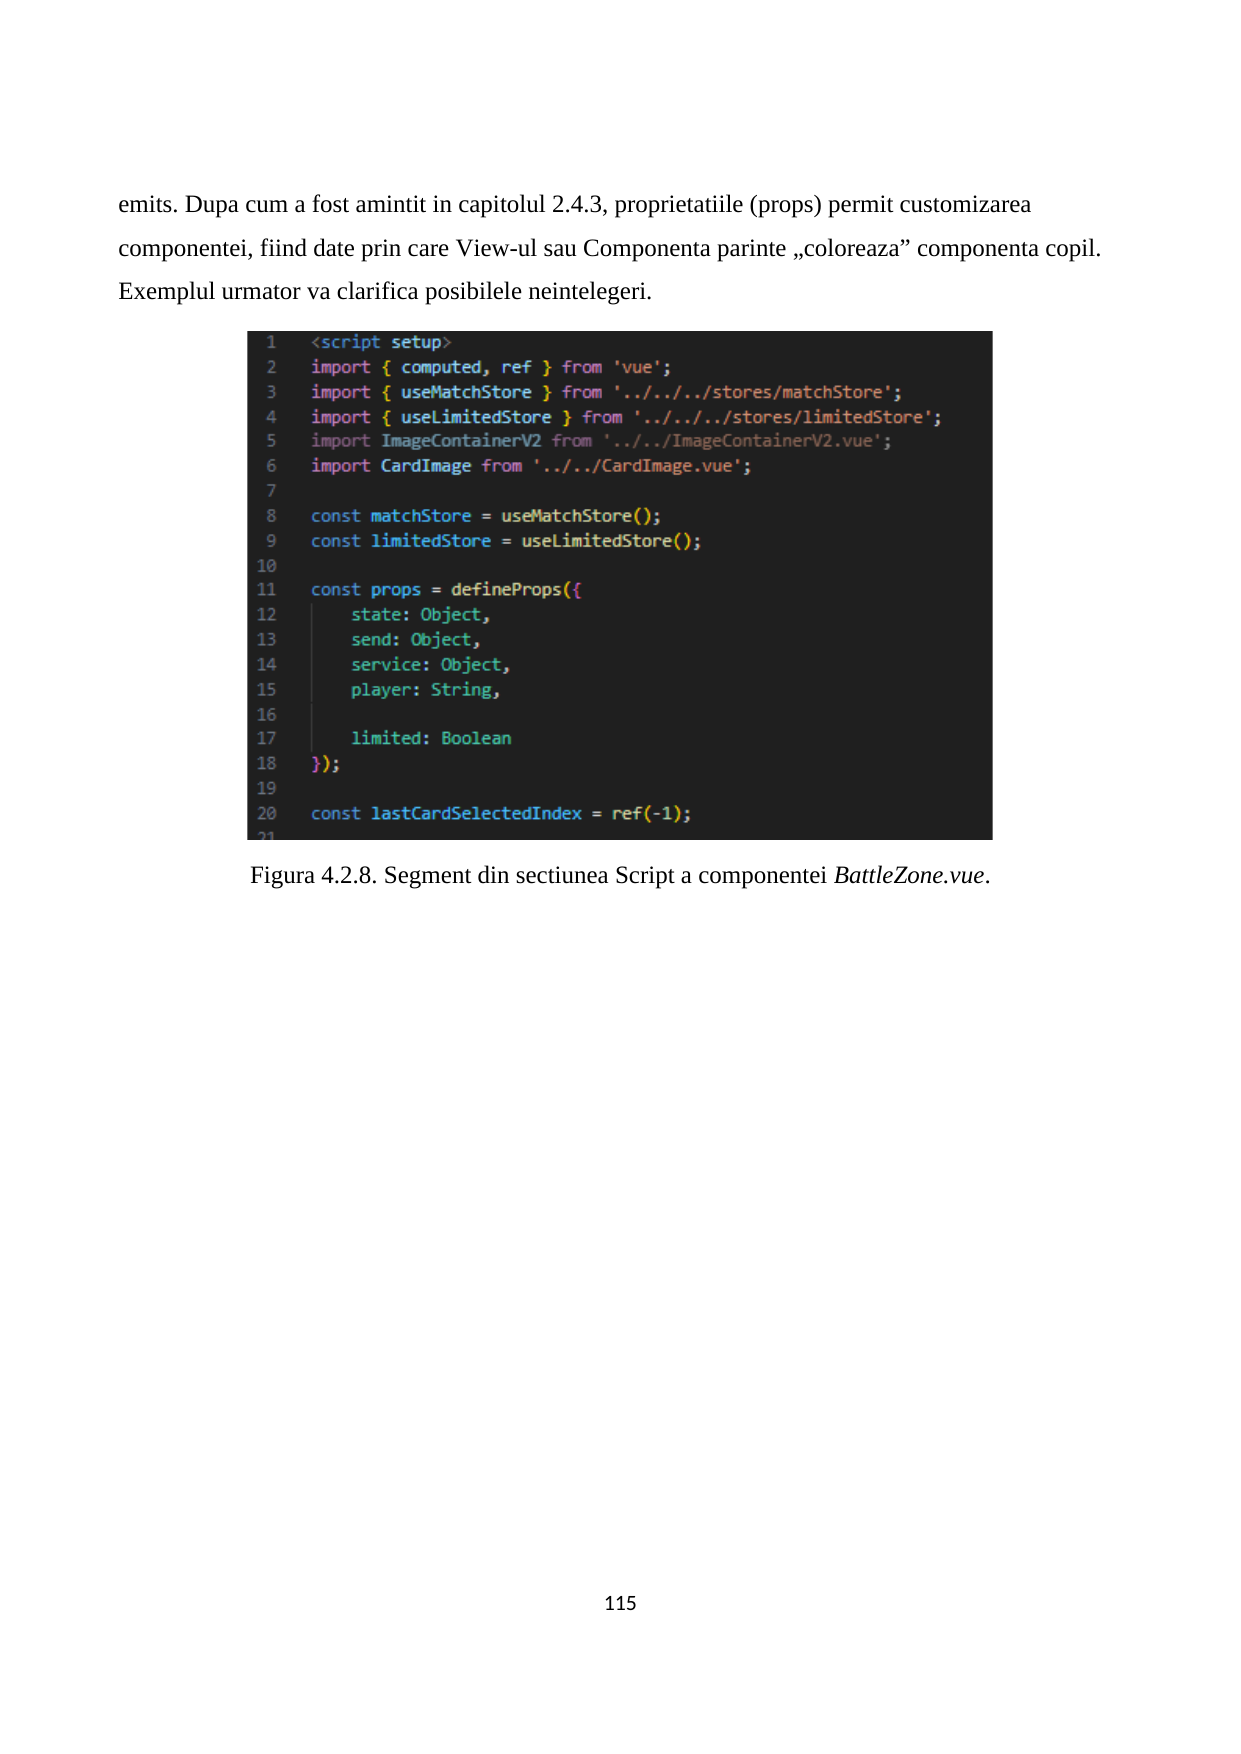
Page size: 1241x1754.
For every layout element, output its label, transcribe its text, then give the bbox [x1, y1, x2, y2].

picture [247, 331, 993, 840]
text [118, 189, 1122, 304]
text Figura 4.2.8. Segment din sectiunea Script a componentei BattleZone.vue. [118, 860, 1122, 889]
